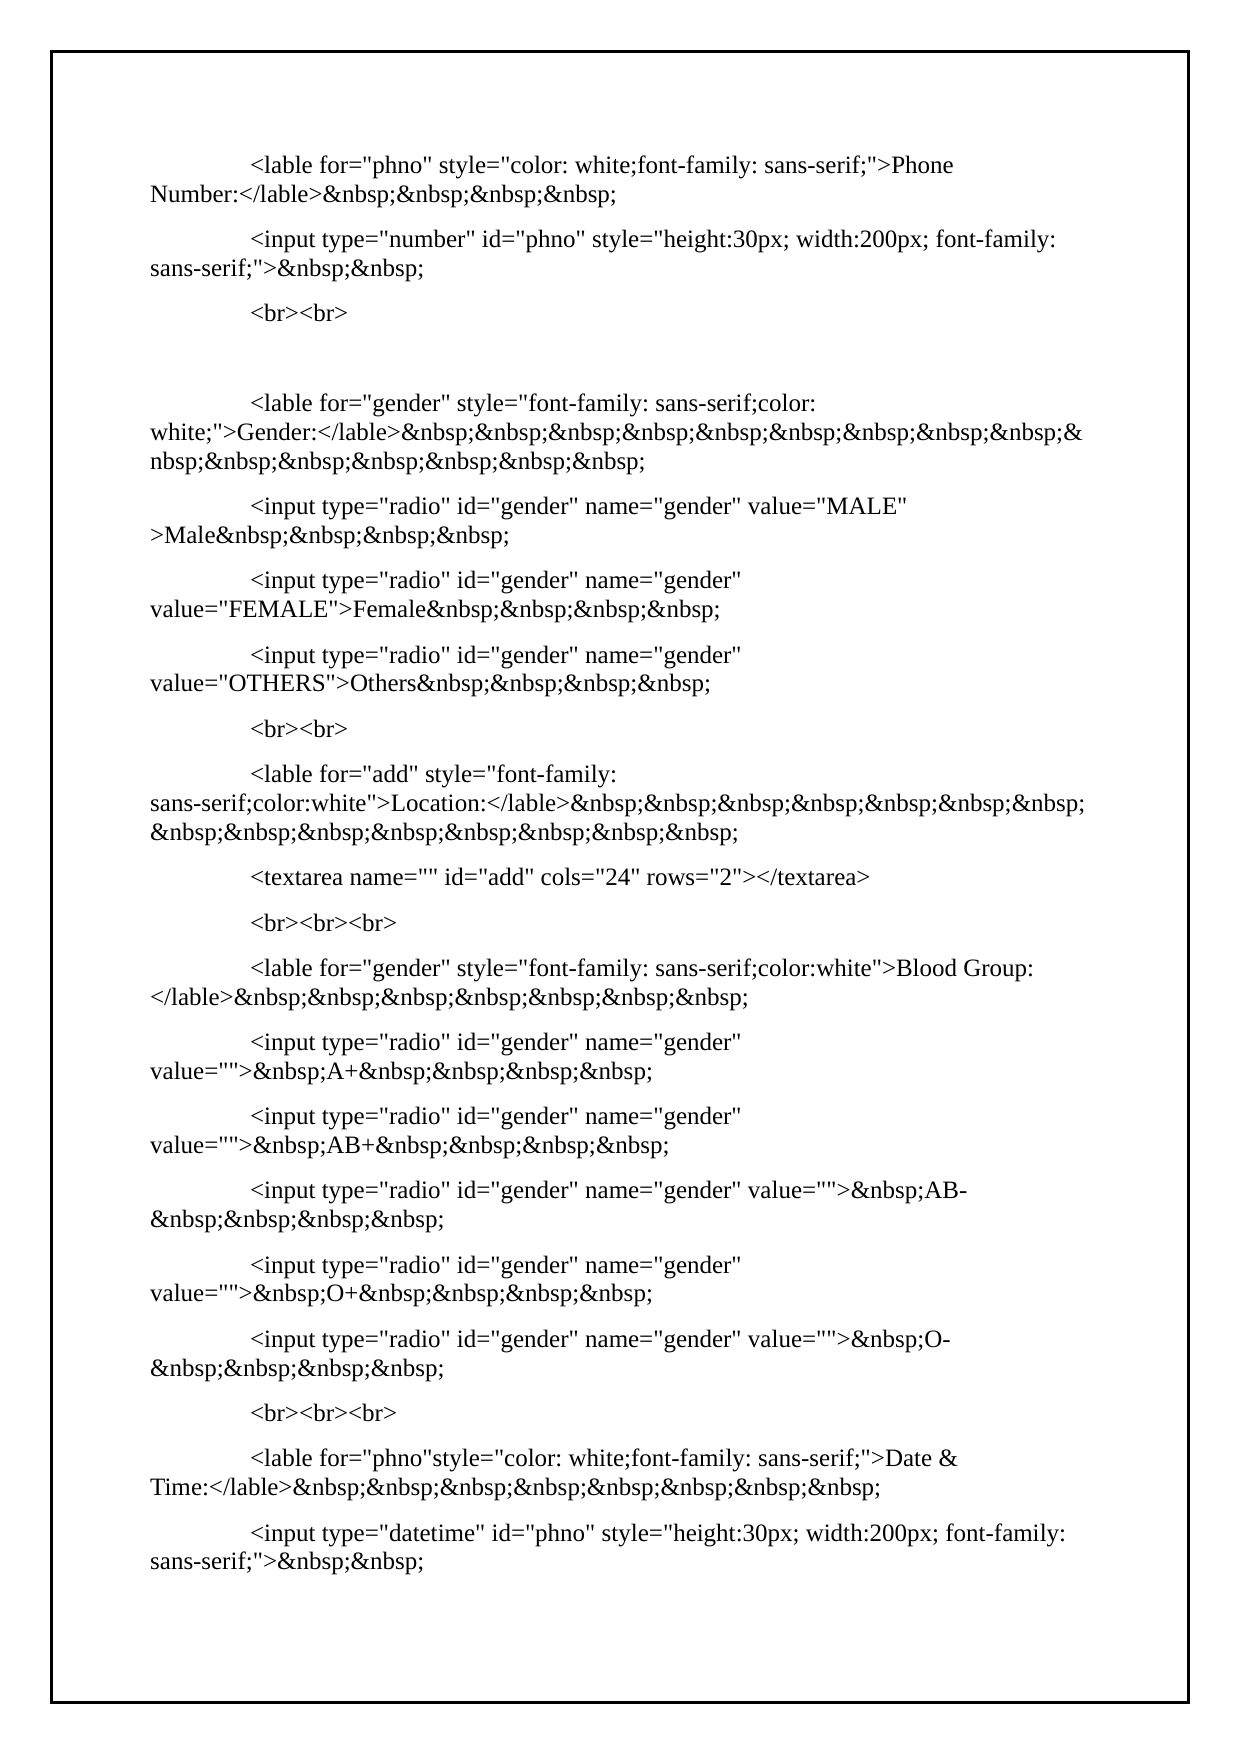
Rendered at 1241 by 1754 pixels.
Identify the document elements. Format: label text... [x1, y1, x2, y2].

text <input type="radio" id="gender" name="gender" value="FEMALE">Female&nbsp;&nbsp;&nbsp;&nbsp; [150, 566, 1090, 623]
text <input type="radio" id="gender" name="gender" value="">&nbsp;O-&nbsp;&nbsp;&nbsp;&nbsp; [150, 1324, 1090, 1381]
text <textarea name="" id="add" cols="24" rows="2"></textarea> [150, 862, 1090, 891]
text <lable for="gender" style="font-family: sans-serif;color: white;">Gender:</lable>&nbsp;&nbsp;&nbsp;&nbsp;&nbsp;&nbsp;&nbsp;&nbsp;&nbsp;&nbsp;&nbsp;&nbsp;&nbsp;&nbsp;&nbsp;&nbsp; [150, 388, 1090, 475]
text <lable for="phno"style="color: white;font-family: sans-serif;">Date & Time:</lable>&nbsp;&nbsp;&nbsp;&nbsp;&nbsp;&nbsp;&nbsp;&nbsp; [150, 1443, 1090, 1501]
text <lable for="gender" style="font-family: sans-serif;color:white">Blood Group: </lable>&nbsp;&nbsp;&nbsp;&nbsp;&nbsp;&nbsp;&nbsp; [150, 953, 1090, 1011]
text <lable for="add" style="font-family: sans-serif;color:white">Location:</lable>&nbsp;&nbsp;&nbsp;&nbsp;&nbsp;&nbsp;&nbsp;&nbsp;&nbsp;&nbsp;&nbsp;&nbsp;&nbsp;&nbsp;&nbsp; [150, 759, 1090, 846]
text <input type="radio" id="gender" name="gender" value="">&nbsp;O+&nbsp;&nbsp;&nbsp;&nbsp; [150, 1250, 1090, 1307]
text <input type="radio" id="gender" name="gender" value="">&nbsp;AB+&nbsp;&nbsp;&nbsp;&nbsp; [150, 1101, 1090, 1159]
text <input type="radio" id="gender" name="gender" value="">&nbsp;AB-&nbsp;&nbsp;&nbsp;&nbsp; [150, 1176, 1090, 1233]
text <input type="datetime" id="phno" style="height:30px; width:200px; font-family: sans-serif;">&nbsp;&nbsp; [150, 1518, 1090, 1575]
text <br><br><br> [150, 908, 1090, 936]
text <input type="radio" id="gender" name="gender" value="">&nbsp;A+&nbsp;&nbsp;&nbsp;&nbsp; [150, 1027, 1090, 1085]
text <input type="radio" id="gender" name="gender" value="MALE" >Male&nbsp;&nbsp;&nbsp;&nbsp; [150, 491, 1090, 549]
text <input type="radio" id="gender" name="gender" value="OTHERS">Others&nbsp;&nbsp;&nbsp;&nbsp; [150, 640, 1090, 697]
text <br><br> [150, 298, 1090, 327]
text <input type="number" id="phno" style="height:30px; width:200px; font-family: sans-serif;">&nbsp;&nbsp; [150, 224, 1090, 282]
text <br><br><br> [150, 1398, 1090, 1427]
text <lable for="phno" style="color: white;font-family: sans-serif;">Phone Number:</lable>&nbsp;&nbsp;&nbsp;&nbsp; [150, 150, 1090, 207]
text <br><br> [150, 714, 1090, 743]
